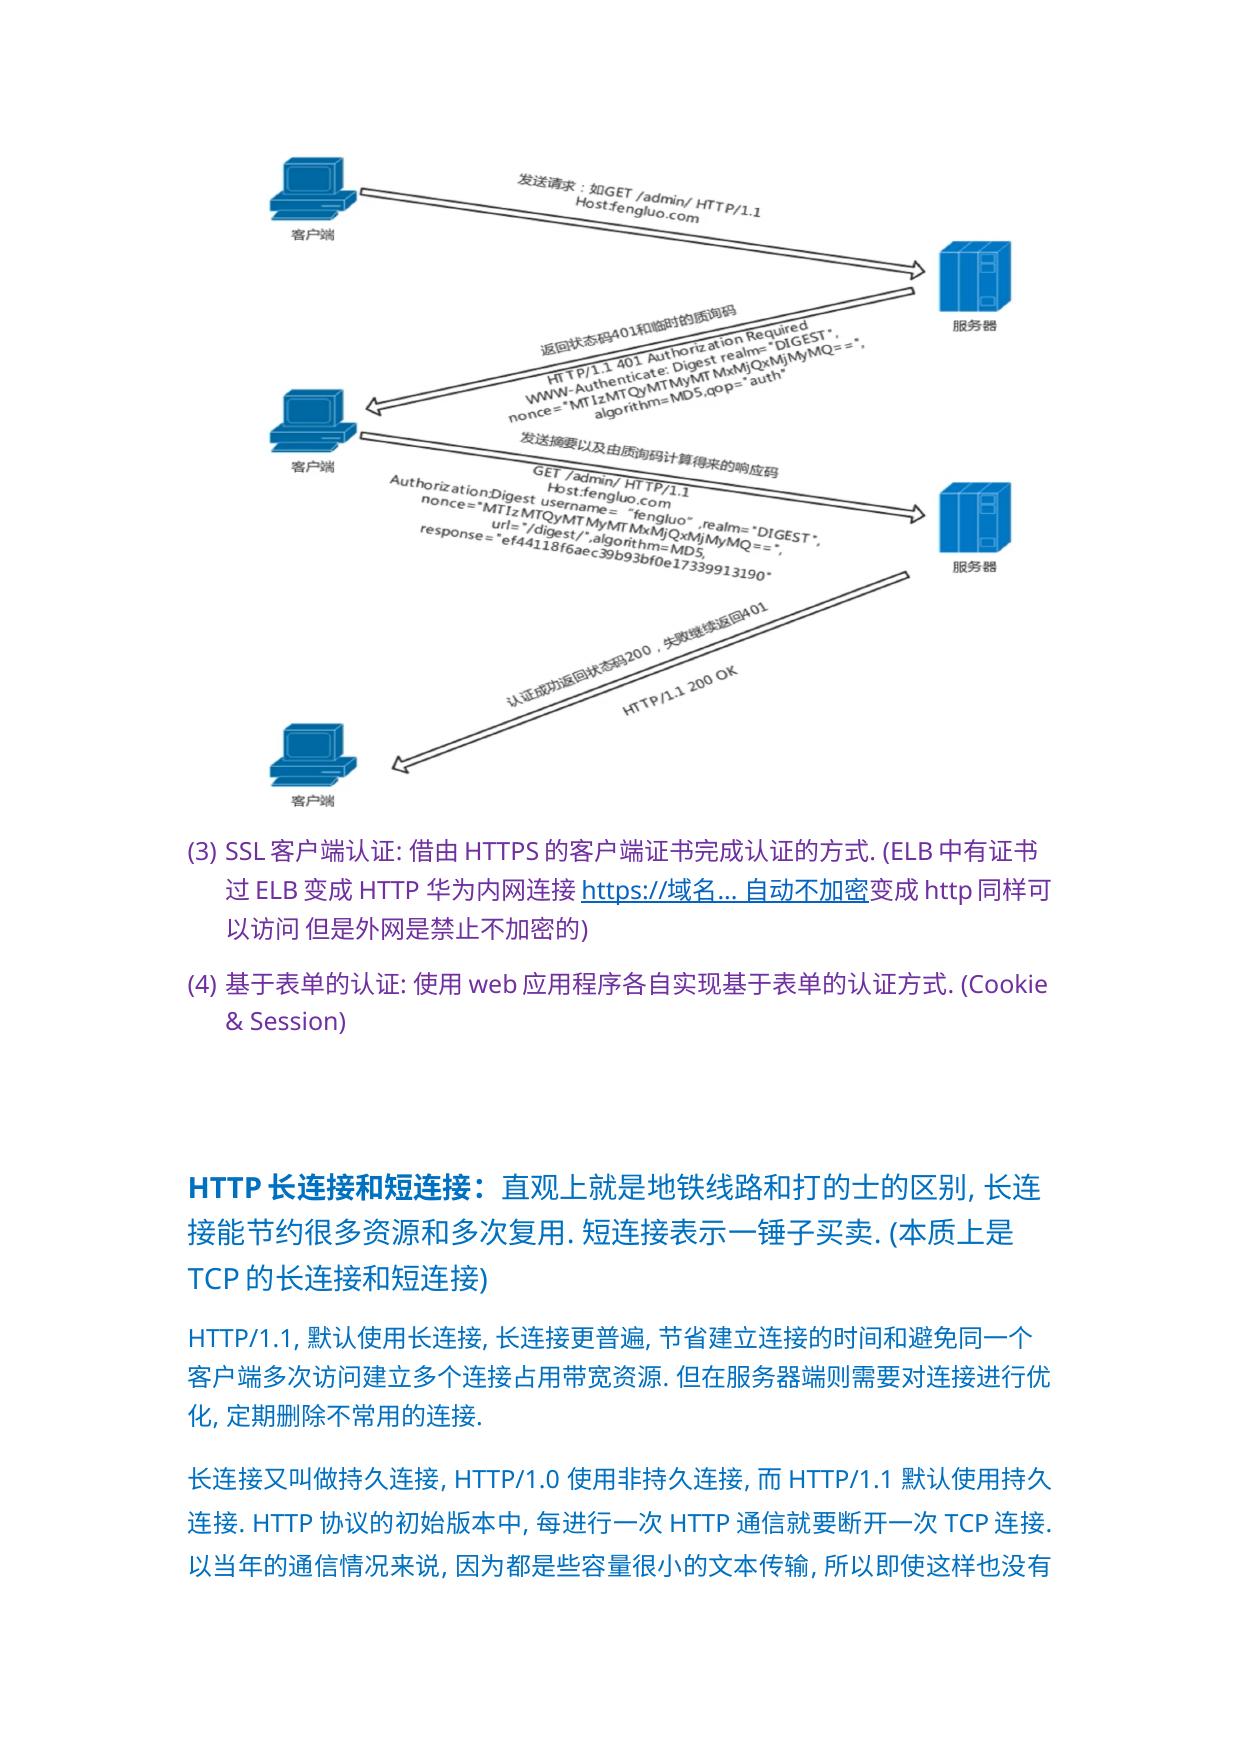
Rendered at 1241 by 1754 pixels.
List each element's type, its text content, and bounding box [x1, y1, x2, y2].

text HTTP长连接和短连接：直观上就是地铁线路和打的士的区别, 长连接能节约很多资源和多次复用. 短连接表示一锤子买卖. (本质上是TCP的长连接和短连接) [187, 1164, 1053, 1298]
list SSL客户端认证: 借由HTTPS的客户端证书完成认证的方式. (ELB中有证书 过ELB变成HTTP 华为内网连接https://域名... 自动不加密变成http同样可以访问 但是外网是禁止不加密的) [187, 831, 1053, 945]
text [187, 1452, 1053, 1583]
list 基于表单的认证: 使用web应用程序各自实现基于表单的认证方式. (Cookie & Session) [187, 965, 1053, 1038]
picture [257, 150, 1020, 812]
text HTTP/1.1, 默认使用长连接, 长连接更普遍, 节省建立连接的时间和避免同一个客户端多次访问建立多个连接占用带宽资源. 但在服务器端则需要对连接进行优化, 定期删除不常用的连接. [187, 1318, 1053, 1432]
